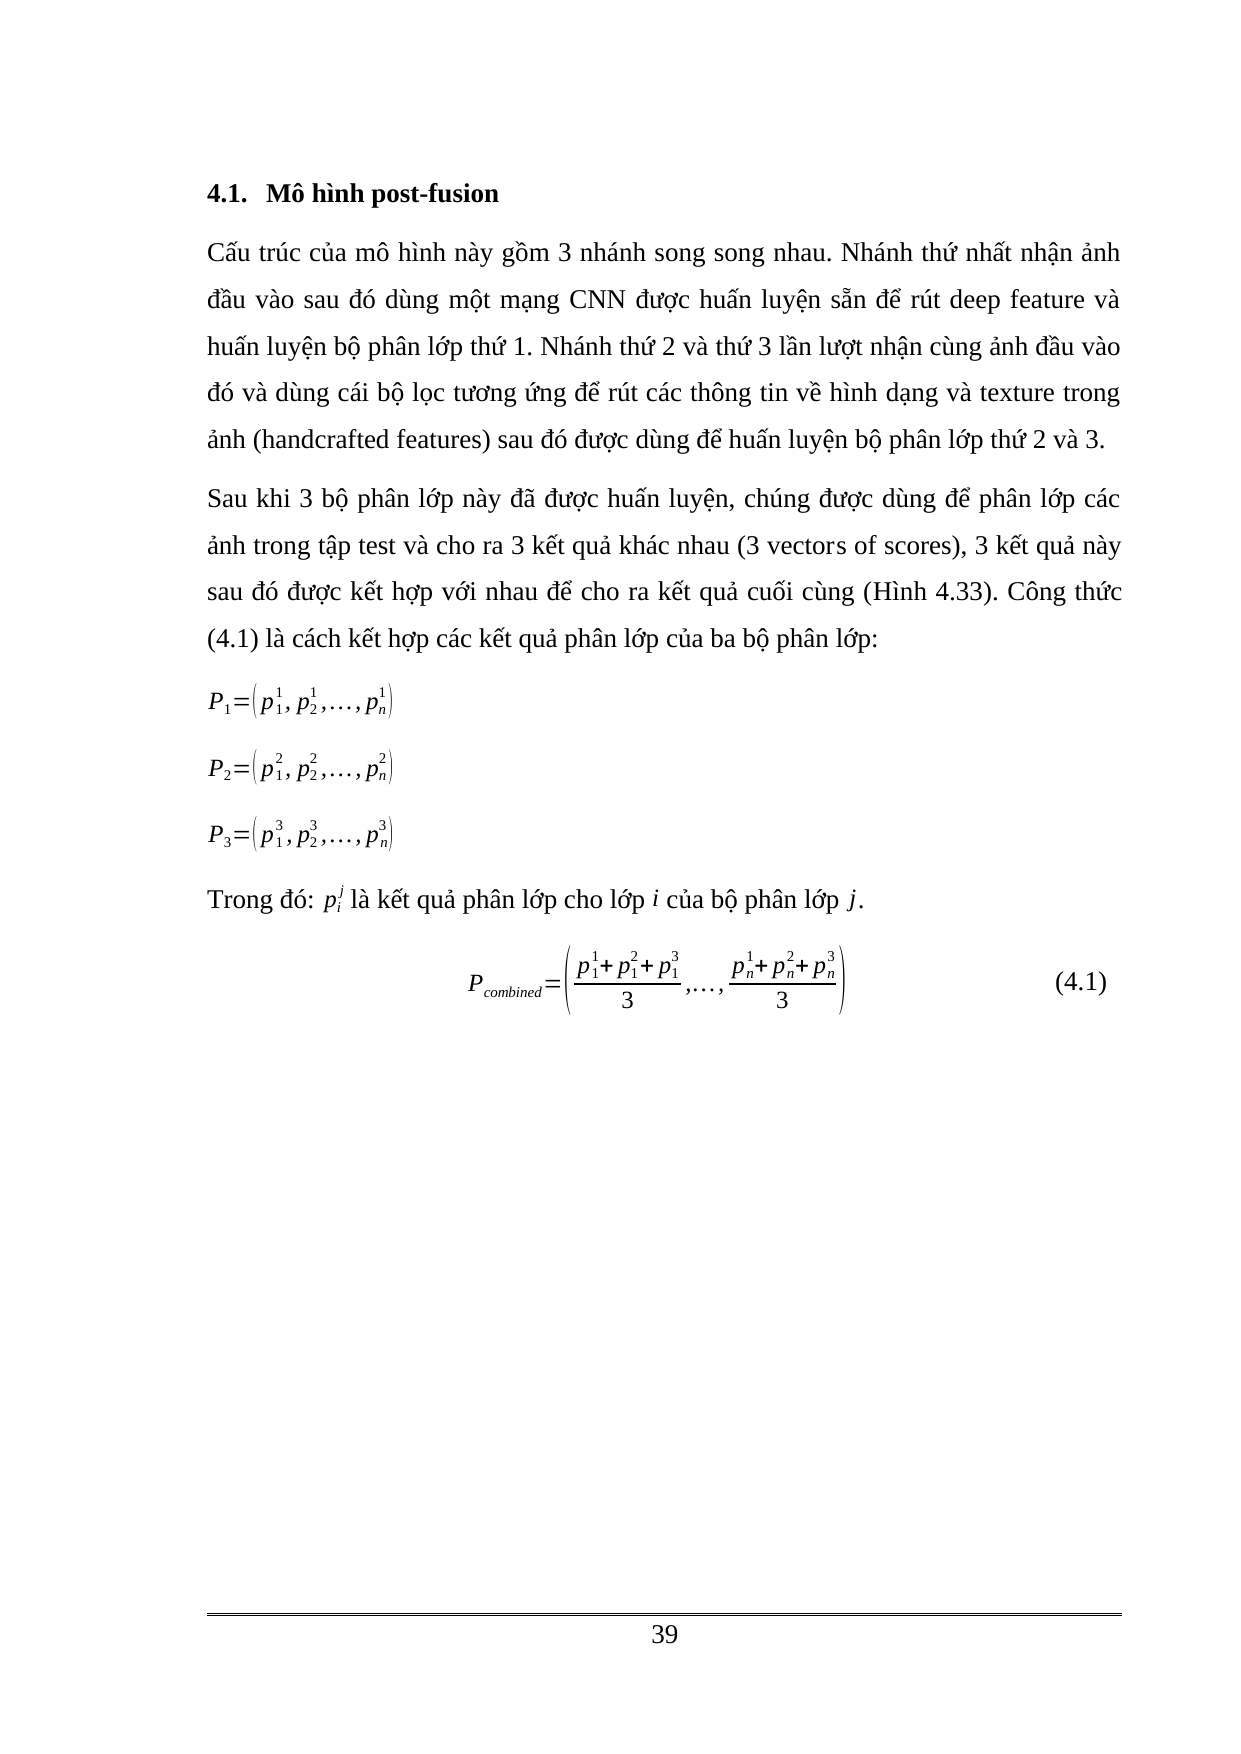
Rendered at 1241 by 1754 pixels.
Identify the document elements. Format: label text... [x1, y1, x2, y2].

subtitle Mô hình post-fusion [207, 177, 1122, 208]
text Trong đó: là kết quả phân lớp cho lớp của bộ phân lớp . [207, 881, 1122, 916]
text Cấu trúc của mô hình này gồm 3 nhánh song song nhau. Nhánh thứ nhất nhận ảnh đầu vào sau đó dùng một mạng CNN được huấn luyện sẵn để rút deep feature và huấn luyện bộ phân lớp thứ 1. Nhánh thứ 2 và thứ 3 lần lượt nhận cùng ảnh đầu vào đó và dùng cái bộ lọc tương ứng để rút các thông tin về hình dạng và texture trong ảnh (handcrafted features) sau đó được dùng để huấn luyện bộ phân lớp thứ 2 và 3. [207, 236, 1122, 454]
text (4.1) [207, 944, 1122, 1017]
